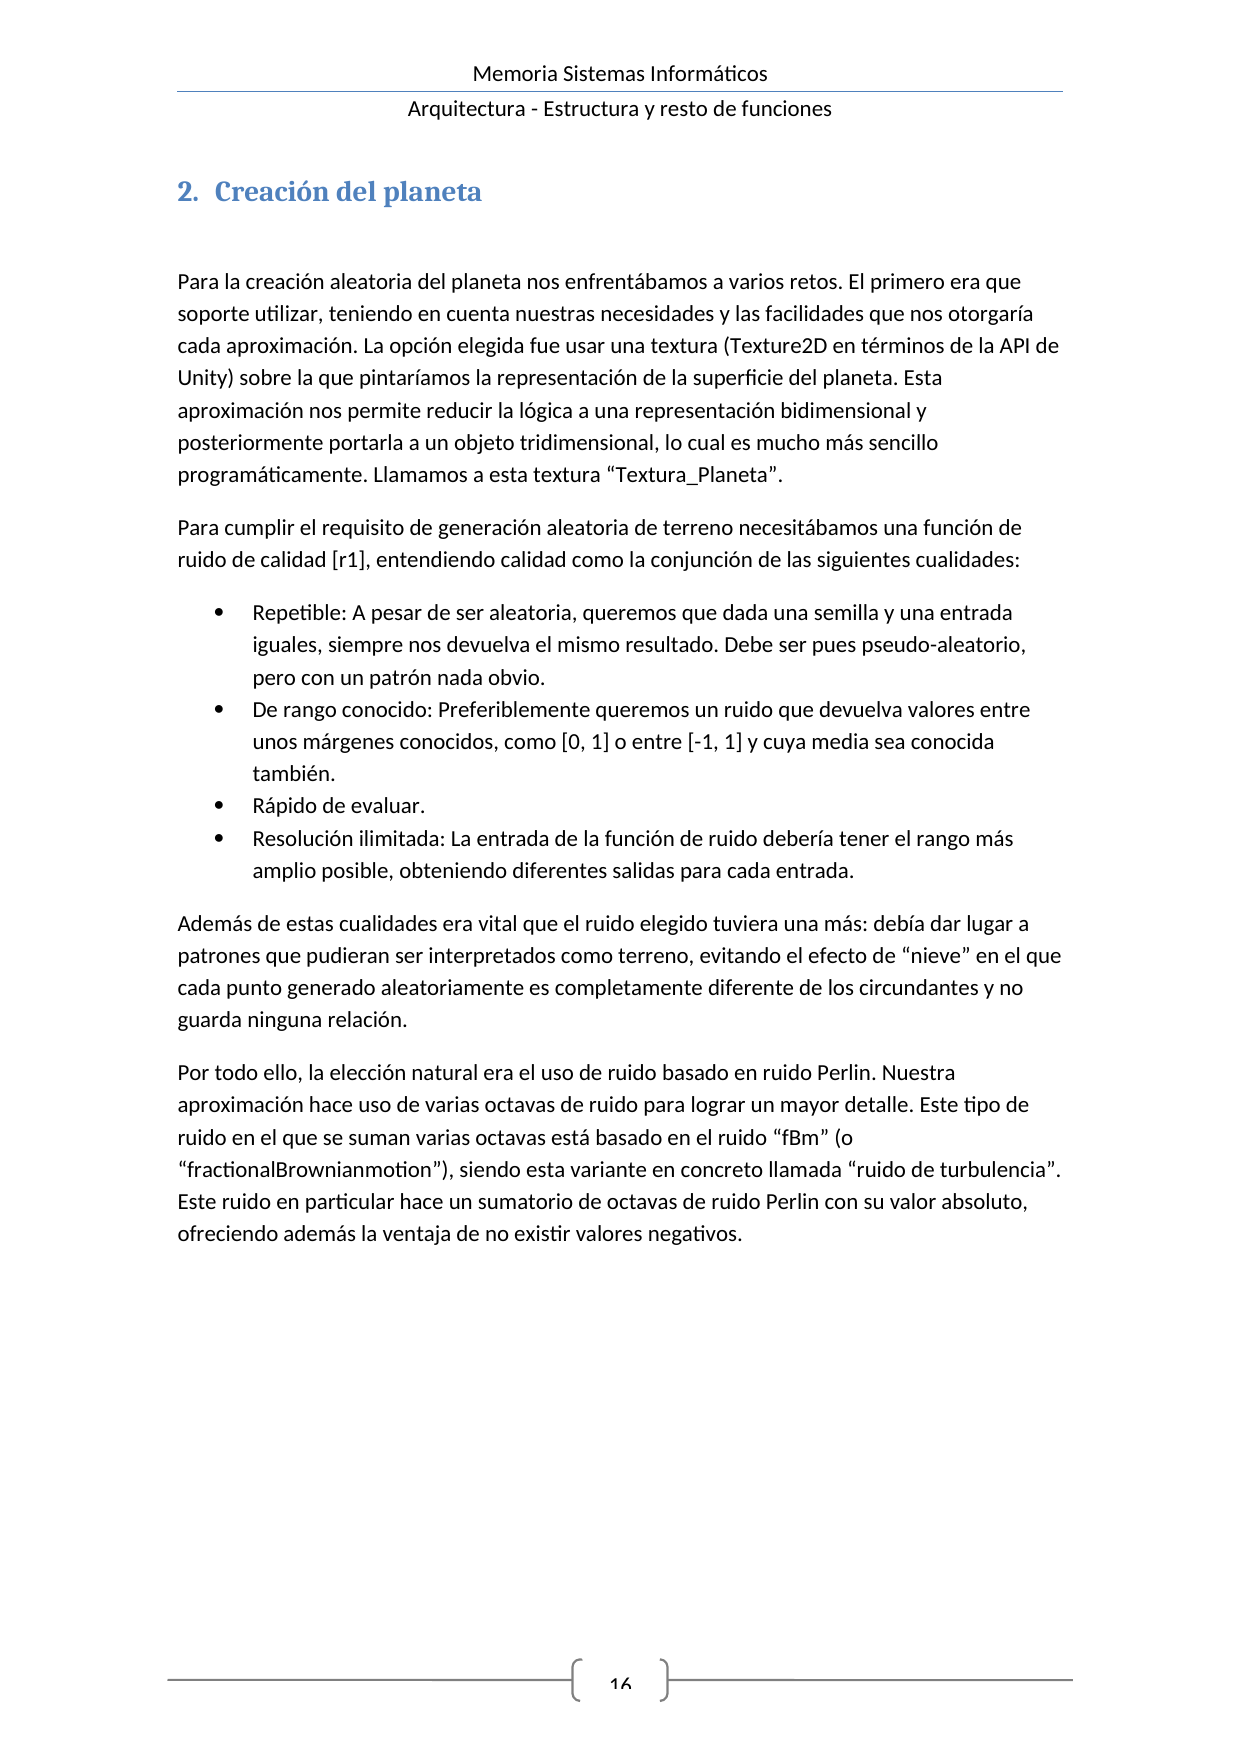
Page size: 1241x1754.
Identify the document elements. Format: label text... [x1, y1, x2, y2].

text Además de estas cualidades era vital que el ruido elegido tuviera una más: debía dar lugar a patrones que pudieran ser interpretados como terreno, evitando el efecto de “nieve” en el que cada punto generado aleatoriamente es completamente diferente de los circundantes y no guarda ninguna relación. [177, 909, 1063, 1033]
list Repetible: A pesar de ser aleatoria, queremos que dada una semilla y una entrada iguales, siempre nos devuelva el mismo resultado. Debe ser pues pseudo-aleatorio, pero con un patrón nada obvio. [215, 598, 1063, 691]
list Rápido de evaluar. [215, 791, 1063, 819]
text Por todo ello, la elección natural era el uso de ruido basado en ruido Perlin. Nuestra aproximación hace uso de varias octavas de ruido para lograr un mayor detalle. Este tipo de ruido en el que se suman varias octavas está basado en el ruido “fBm” (o “fractionalBrownianmotion”), siendo esta variante en concreto llamada “ruido de turbulencia”. Este ruido en particular hace un sumatorio de octavas de ruido Perlin con su valor absoluto, ofreciendo además la ventaja de no existir valores negativos. [177, 1058, 1063, 1247]
text Para cumplir el requisito de generación aleatoria de terreno necesitábamos una función de ruido de calidad [r1], entendiendo calidad como la conjunción de las siguientes cualidades: [177, 513, 1063, 573]
list Resolución ilimitada: La entrada de la función de ruido debería tener el rango más amplio posible, obteniendo diferentes salidas para cada entrada. [215, 824, 1063, 884]
subtitle Creación del planeta [177, 175, 1063, 209]
list De rango conocido: Preferiblemente queremos un ruido que devuelva valores entre unos márgenes conocidos, como [0, 1] o entre [-1, 1] y cuya media sea conocida también. [215, 695, 1063, 787]
text Para la creación aleatoria del planeta nos enfrentábamos a varios retos. El primero era que soporte utilizar, teniendo en cuenta nuestras necesidades y las facilidades que nos otorgaría cada aproximación. La opción elegida fue usar una textura (Texture2D en términos de la API de Unity) sobre la que pintaríamos la representación de la superficie del planeta. Esta aproximación nos permite reducir la lógica a una representación bidimensional y posteriormente portarla a un objeto tridimensional, lo cual es mucho más sencillo programáticamente. Llamamos a esta textura “Textura_Planeta”. [177, 267, 1063, 488]
